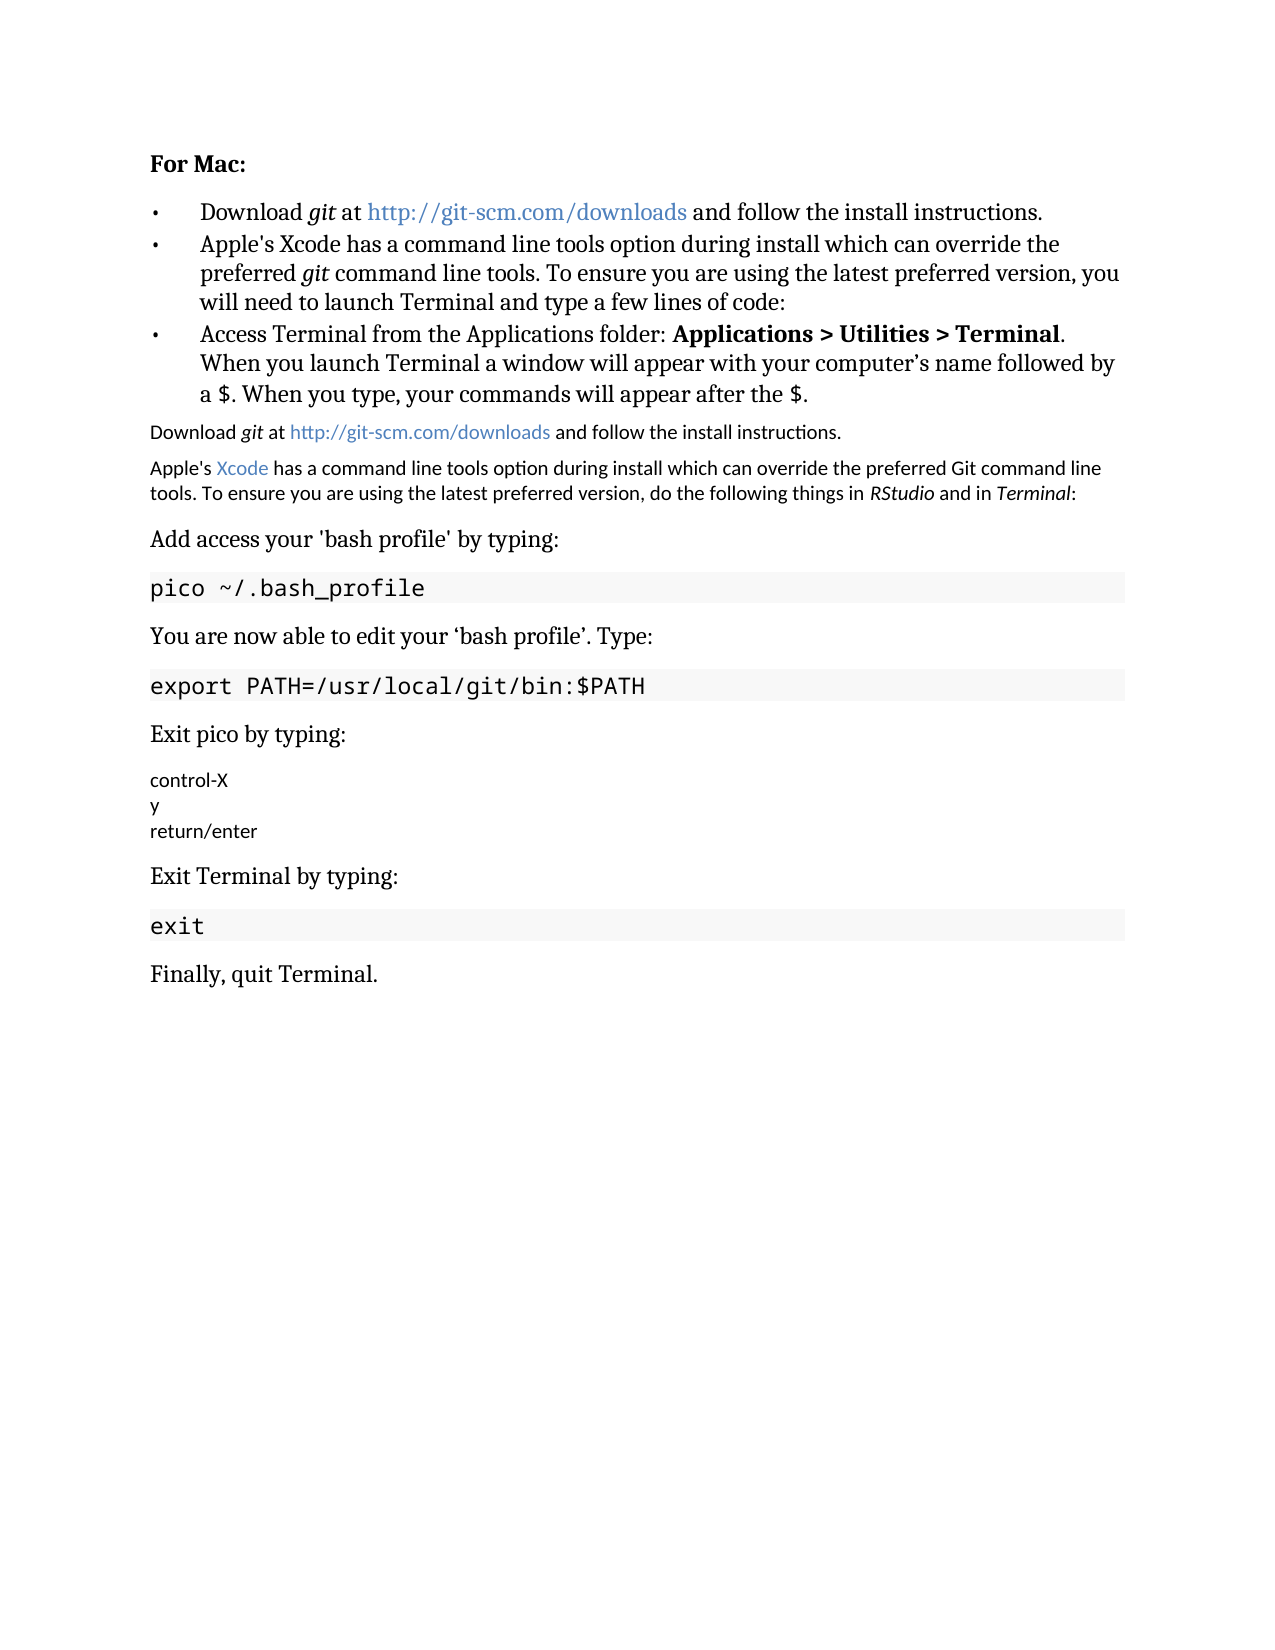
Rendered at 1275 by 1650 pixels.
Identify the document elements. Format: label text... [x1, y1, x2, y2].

text Exit Terminal by typing: [150, 862, 1125, 891]
text For Mac: [150, 150, 1125, 179]
text control-X y return/enter [150, 767, 1125, 843]
text Exit pico by typing: [150, 719, 1125, 748]
text Apple's Xcode has a command line tools option during install which can override the preferred Git command line tools. To ensure you are using the latest preferred version, do the following things in RStudio and in Terminal: [150, 455, 1125, 506]
list Apple's Xcode has a command line tools option during install which can override the preferred git command line tools. To ensure you are using the latest preferred version, you will need to launch Terminal and type a few lines of code: [150, 230, 1125, 316]
text Add access your 'bash profile' by typing: [150, 524, 1125, 553]
text export PATH=/usr/local/git/bin:$PATH [150, 669, 1125, 701]
text Download git at http://git-scm.com/downloads and follow the install instructions. [150, 419, 1125, 444]
list Download git at http://git-scm.com/downloads and follow the install instructions. [150, 197, 1125, 226]
text You are now able to edit your ‘bash profile’. Type: [150, 622, 1125, 651]
text Finally, quit Terminal. [150, 959, 1125, 988]
text exit [150, 909, 1125, 941]
list Access Terminal from the Applications folder: Applications > Utilities > Terminal. When you launch Terminal a window will appear with your computer’s name followed by a $. When you type, your commands will appear after the $. [150, 320, 1125, 409]
text pico ~/.bash_profile [150, 572, 1125, 603]
